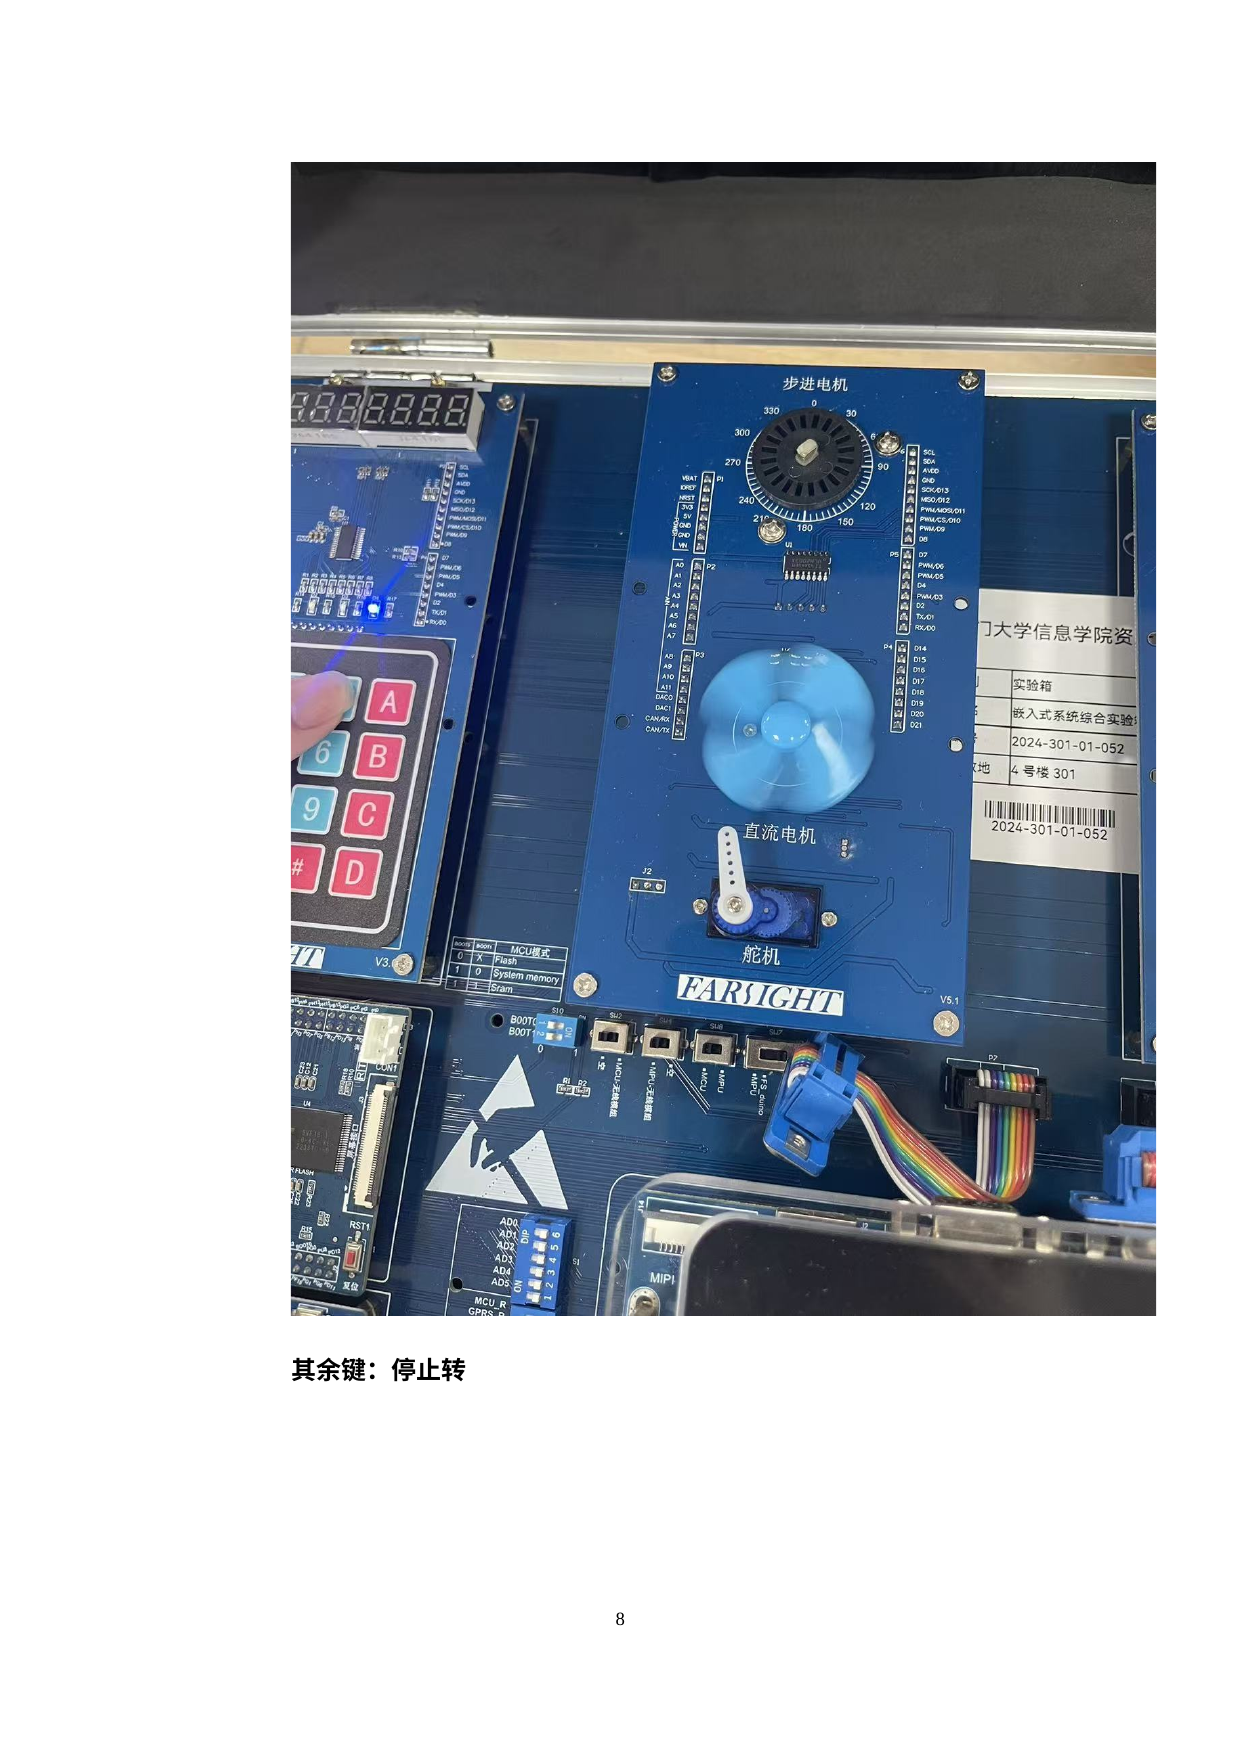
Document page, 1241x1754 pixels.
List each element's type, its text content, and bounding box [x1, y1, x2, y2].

picture [290, 162, 1157, 1316]
text 其余键：停止转 [291, 1336, 1053, 1401]
